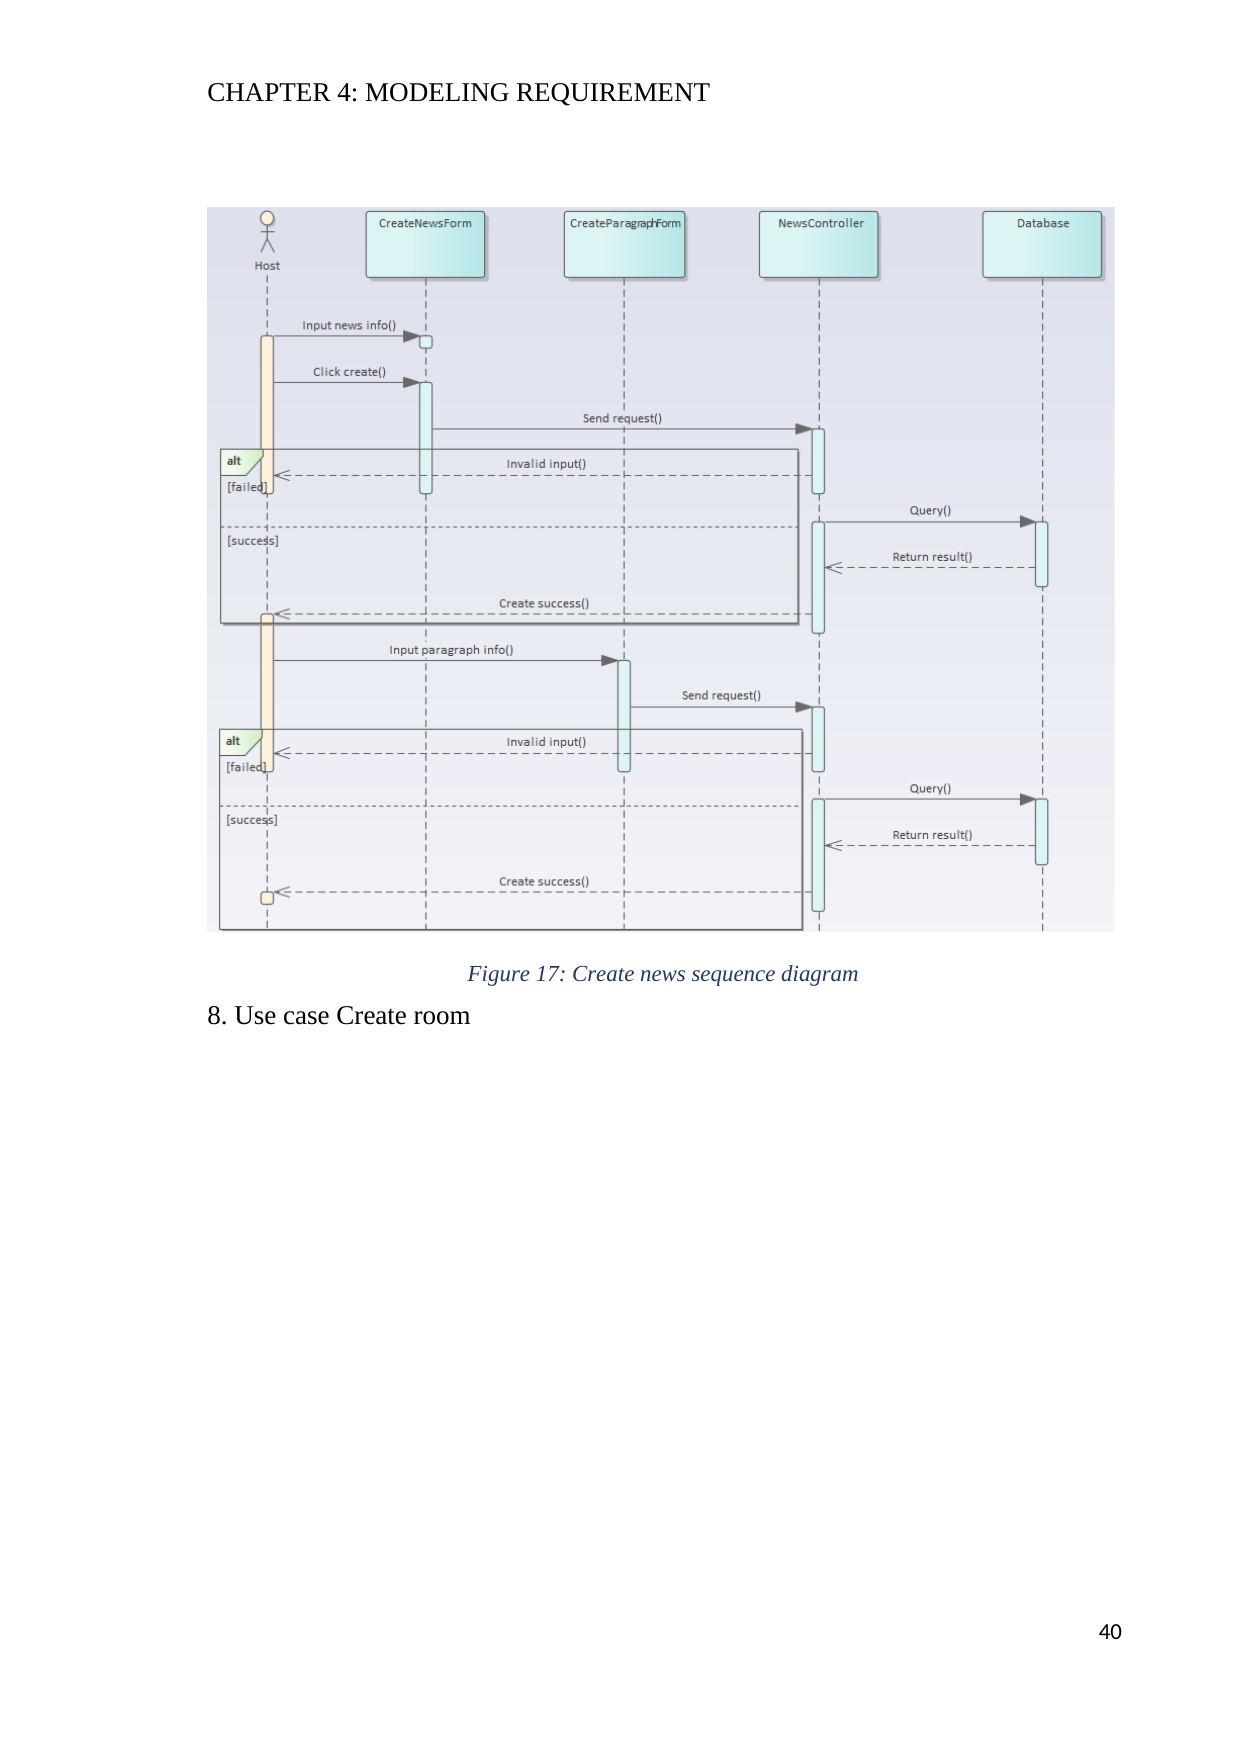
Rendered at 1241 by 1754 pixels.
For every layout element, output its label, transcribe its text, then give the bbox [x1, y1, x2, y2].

text 8. Use case Create room [207, 999, 1049, 1030]
text Figure 17: Create news sequence diagram [207, 960, 1122, 986]
picture [207, 207, 1115, 932]
